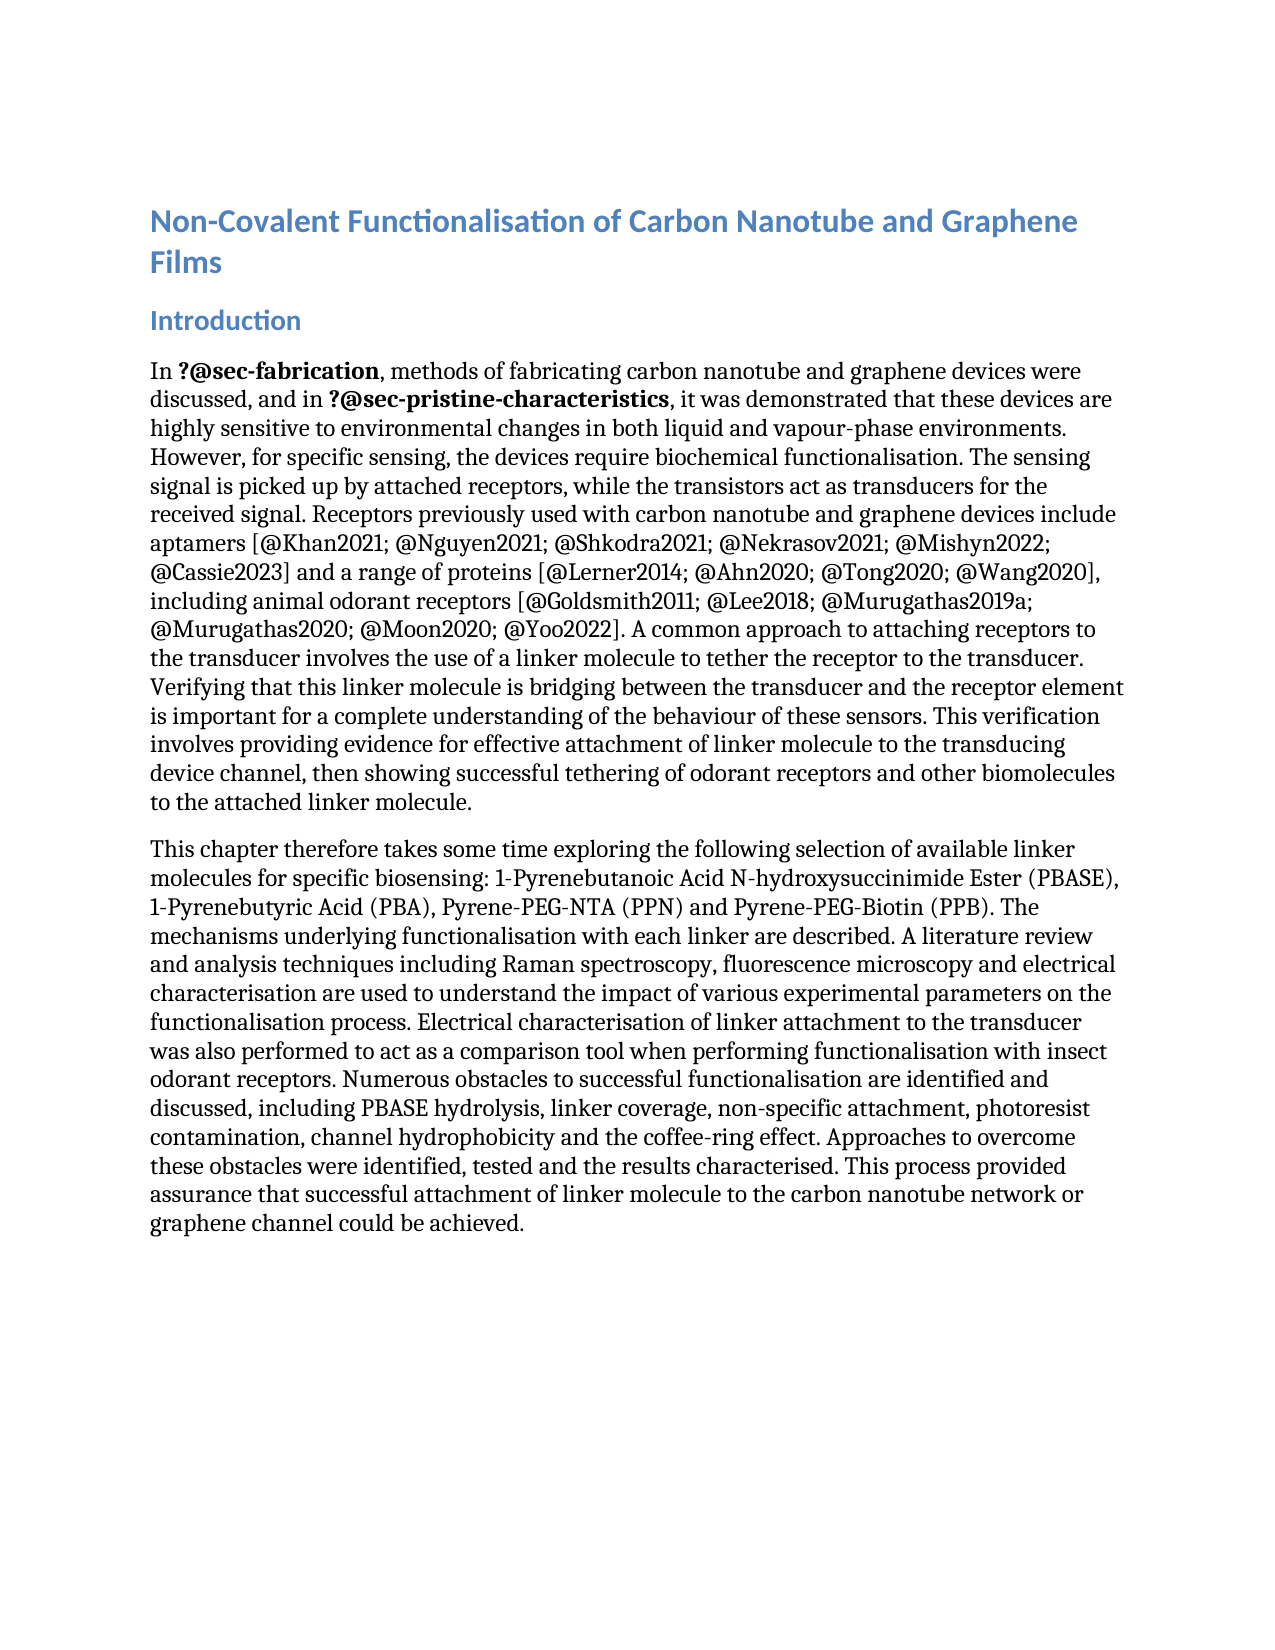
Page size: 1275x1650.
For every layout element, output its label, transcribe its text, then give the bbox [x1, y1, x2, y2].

subtitle Introduction [150, 302, 1125, 338]
text In ?@sec-fabrication, methods of fabricating carbon nanotube and graphene devices were discussed, and in ?@sec-pristine-characteristics, it was demonstrated that these devices are highly sensitive to environmental changes in both liquid and vapour-phase environments. However, for specific sensing, the devices require biochemical functionalisation. The sensing signal is picked up by attached receptors, while the transistors act as transducers for the received signal. Receptors previously used with carbon nanotube and graphene devices include aptamers [@Khan2021; @Nguyen2021; @Shkodra2021; @Nekrasov2021; @Mishyn2022; @Cassie2023] and a range of proteins [@Lerner2014; @Ahn2020; @Tong2020; @Wang2020], including animal odorant receptors [@Goldsmith2011; @Lee2018; @Murugathas2019a; @Murugathas2020; @Moon2020; @Yoo2022]. A common approach to attaching receptors to the transducer involves the use of a linker molecule to tether the receptor to the transducer. Verifying that this linker molecule is bridging between the transducer and the receptor element is important for a complete understanding of the behaviour of these sensors. This verification involves providing evidence for effective attachment of linker molecule to the transducing device channel, then showing successful tethering of odorant receptors and other biomolecules to the attached linker molecule. [150, 357, 1125, 817]
text This chapter therefore takes some time exploring the following selection of available linker molecules for specific biosensing: 1-Pyrenebutanoic Acid N-hydroxysuccinimide Ester (PBASE), 1-Pyrenebutyric Acid (PBA), Pyrene-PEG-NTA (PPN) and Pyrene-PEG-Biotin (PPB). The mechanisms underlying functionalisation with each linker are described. A literature review and analysis techniques including Raman spectroscopy, fluorescence microscopy and electrical characterisation are used to understand the impact of various experimental parameters on the functionalisation process. Electrical characterisation of linker attachment to the transducer was also performed to act as a comparison tool when performing functionalisation with insect odorant receptors. Numerous obstacles to successful functionalisation are identified and discussed, including PBASE hydrolysis, linker coverage, non-specific attachment, photoresist contamination, channel hydrophobicity and the coffee-ring effect. Approaches to overcome these obstacles were identified, tested and the results characterised. This process provided assurance that successful attachment of linker molecule to the carbon nanotube network or graphene channel could be achieved. [150, 835, 1125, 1238]
subtitle Non-Covalent Functionalisation of Carbon Nanotube and Graphene Films [150, 200, 1125, 281]
